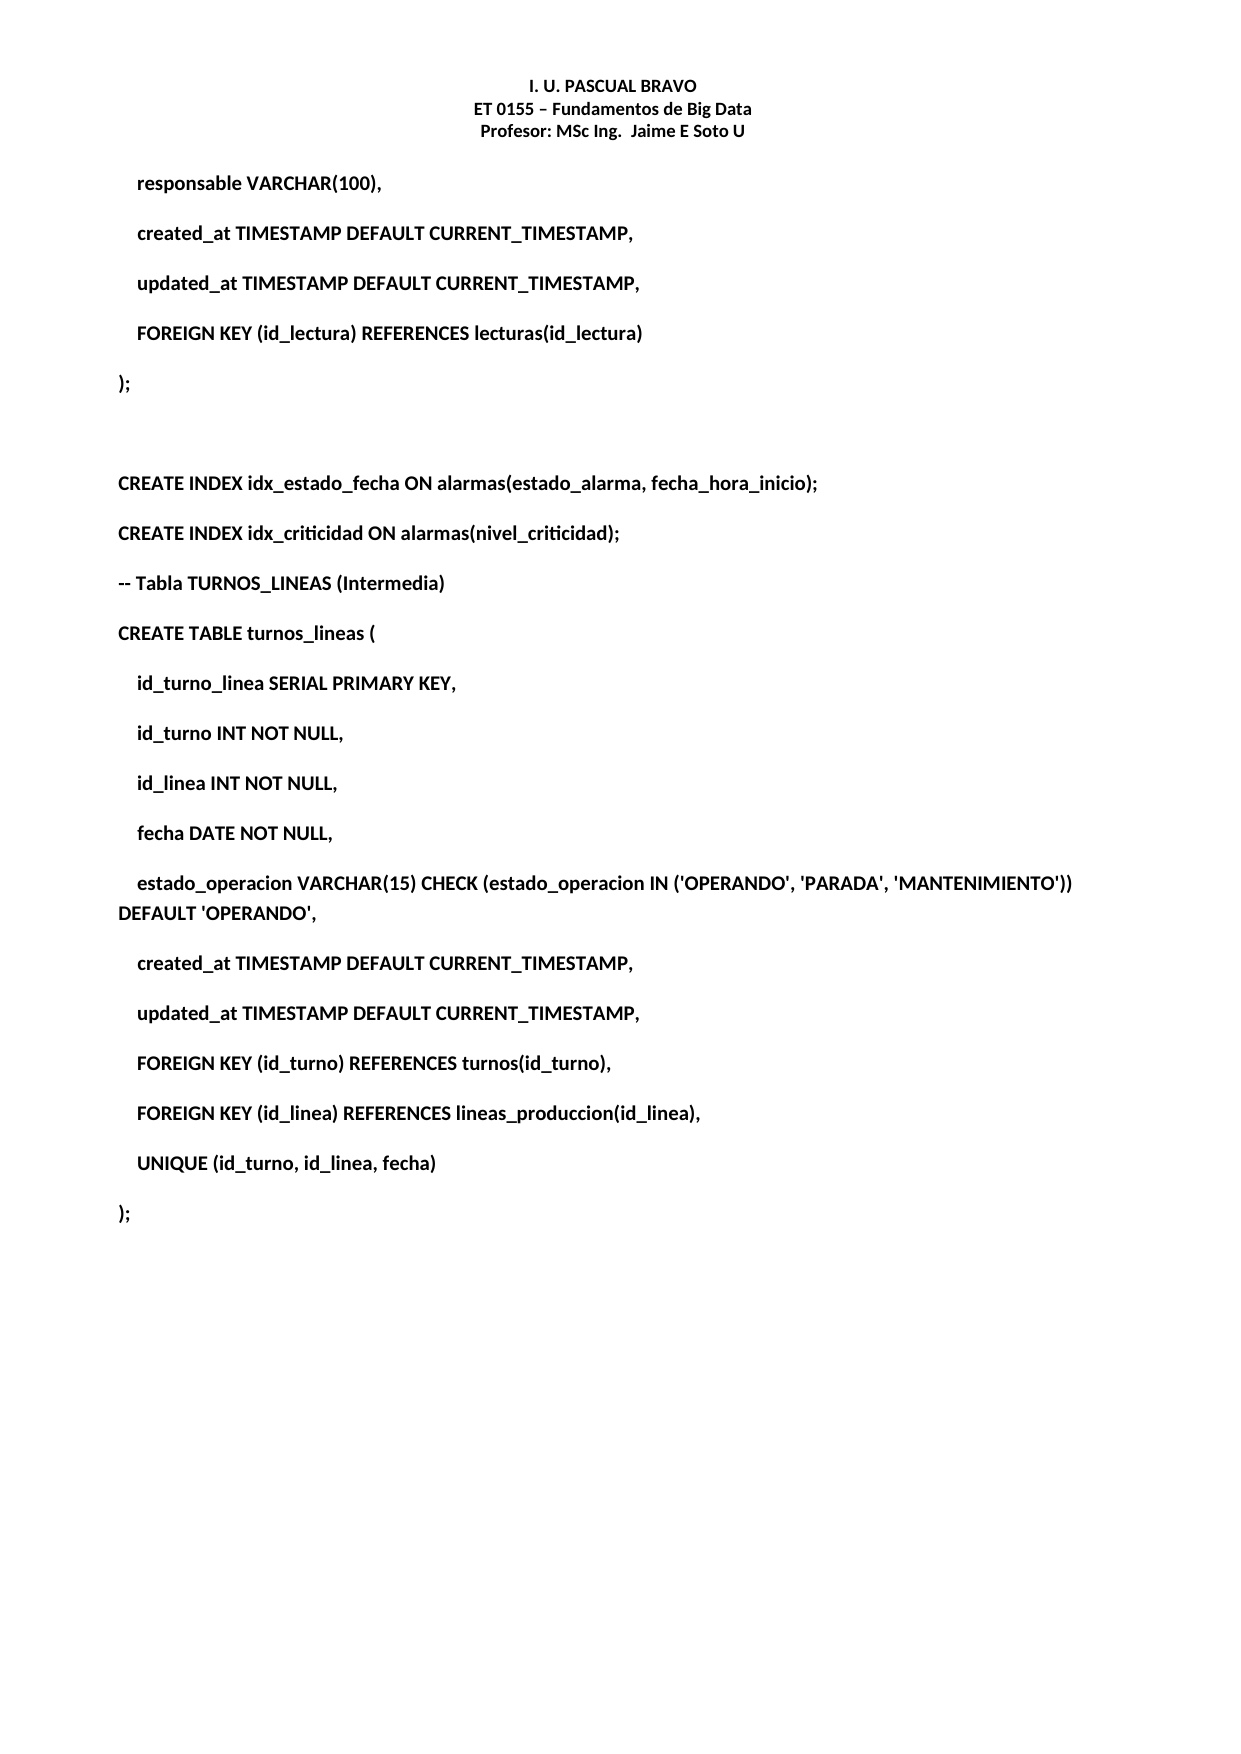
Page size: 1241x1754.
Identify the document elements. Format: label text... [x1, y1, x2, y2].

text ); [118, 1200, 1107, 1225]
text created_at TIMESTAMP DEFAULT CURRENT_TIMESTAMP, [118, 221, 1107, 246]
text CREATE INDEX idx_estado_fecha ON alarmas(estado_alarma, fecha_hora_inicio); [118, 471, 1107, 496]
text FOREIGN KEY (id_lectura) REFERENCES lecturas(id_lectura) [118, 321, 1107, 346]
text responsable VARCHAR(100), [118, 171, 1107, 196]
text ); [118, 371, 1107, 396]
text FOREIGN KEY (id_turno) REFERENCES turnos(id_turno), [118, 1050, 1107, 1075]
text FOREIGN KEY (id_linea) REFERENCES lineas_produccion(id_linea), [118, 1100, 1107, 1125]
text updated_at TIMESTAMP DEFAULT CURRENT_TIMESTAMP, [118, 271, 1107, 296]
text -- Tabla TURNOS_LINEAS (Intermedia) [118, 571, 1107, 596]
text id_turno_linea SERIAL PRIMARY KEY, [118, 671, 1107, 696]
text id_turno INT NOT NULL, [118, 721, 1107, 746]
text fecha DATE NOT NULL, [118, 821, 1107, 846]
text UNIQUE (id_turno, id_linea, fecha) [118, 1150, 1107, 1175]
text CREATE INDEX idx_criticidad ON alarmas(nivel_criticidad); [118, 521, 1107, 546]
text estado_operacion VARCHAR(15) CHECK (estado_operacion IN ('OPERANDO', 'PARADA', 'MANTENIMIENTO')) DEFAULT 'OPERANDO', [118, 871, 1107, 925]
text id_linea INT NOT NULL, [118, 771, 1107, 796]
text updated_at TIMESTAMP DEFAULT CURRENT_TIMESTAMP, [118, 1000, 1107, 1025]
text CREATE TABLE turnos_lineas ( [118, 621, 1107, 646]
text created_at TIMESTAMP DEFAULT CURRENT_TIMESTAMP, [118, 950, 1107, 975]
